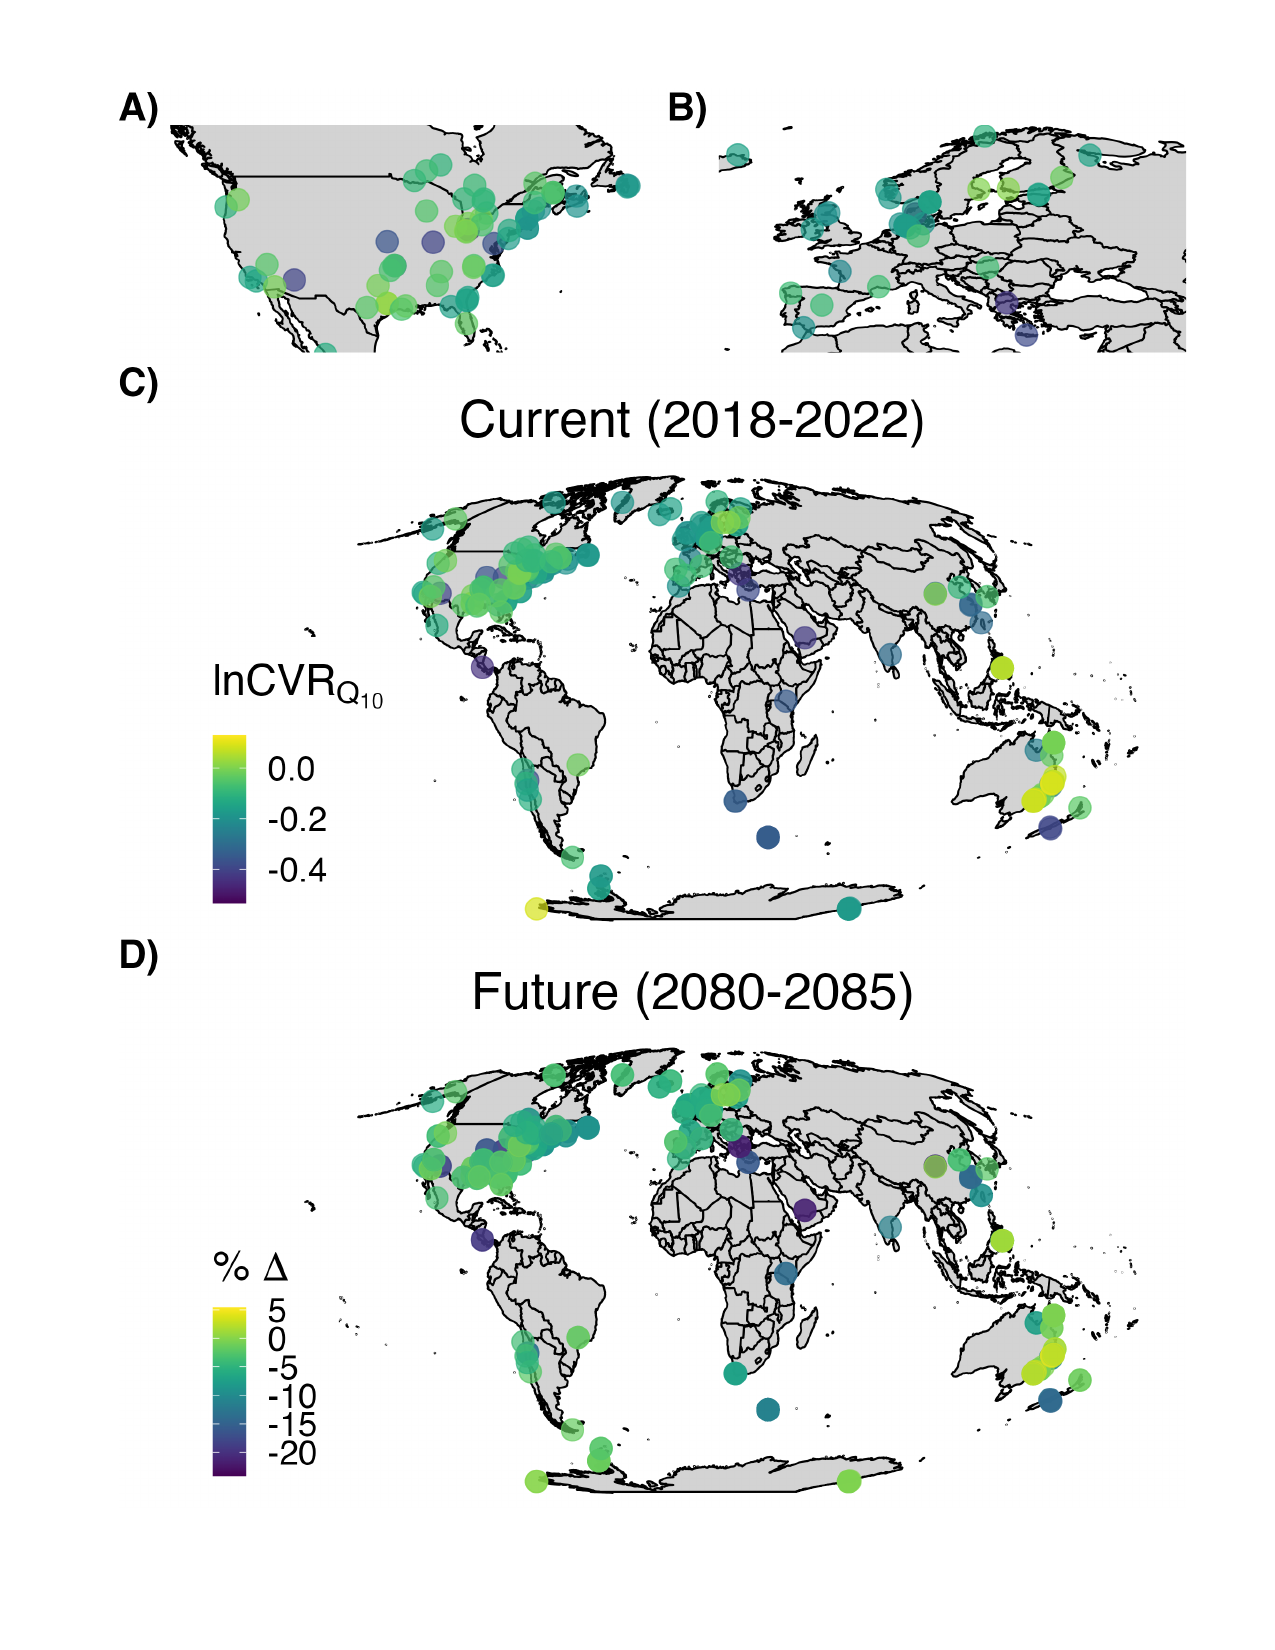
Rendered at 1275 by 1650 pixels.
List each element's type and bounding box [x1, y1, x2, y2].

table_header [89, 89, 1186, 1528]
picture [118, 88, 1187, 1508]
